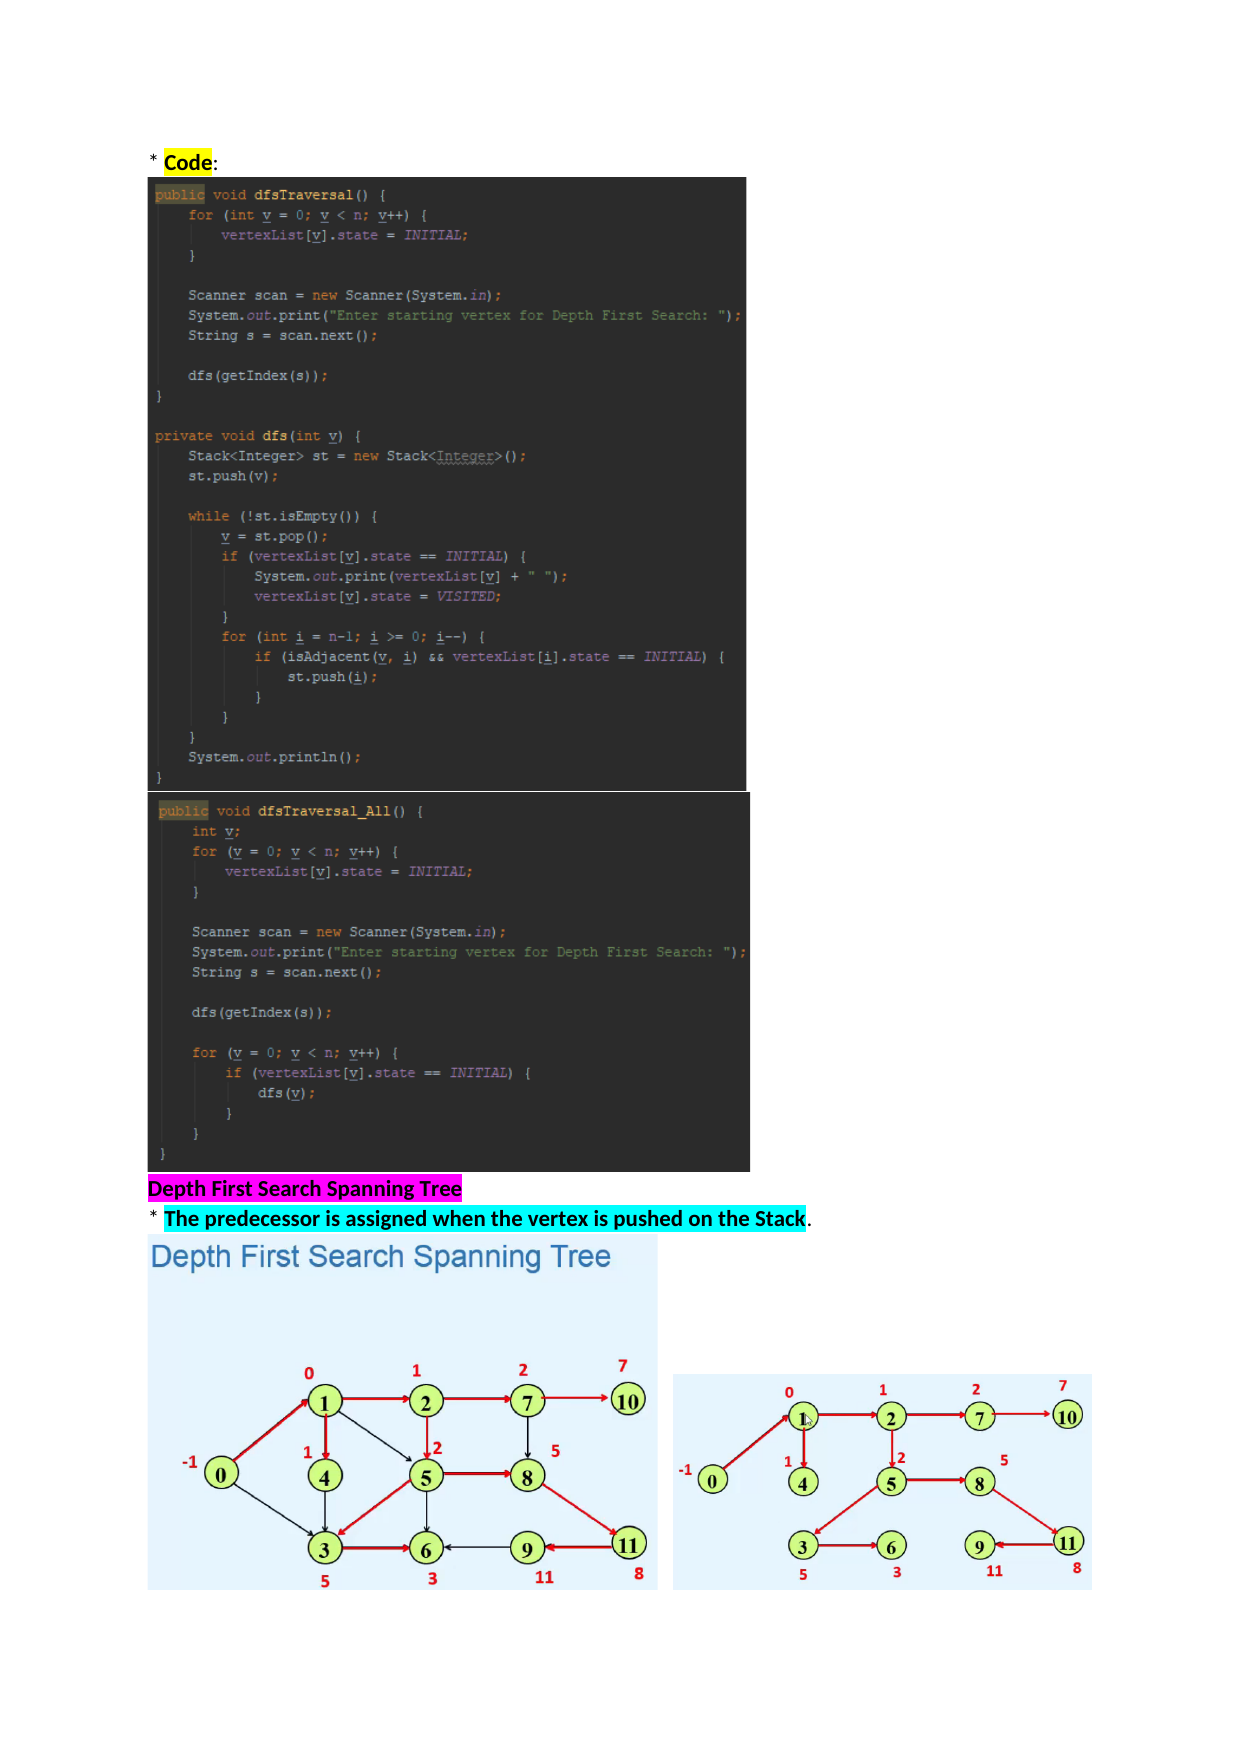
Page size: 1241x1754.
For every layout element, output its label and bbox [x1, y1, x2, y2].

picture [673, 1374, 1092, 1590]
picture [147, 792, 750, 1172]
text [148, 148, 1093, 1595]
picture [147, 1234, 658, 1590]
picture [147, 177, 747, 791]
